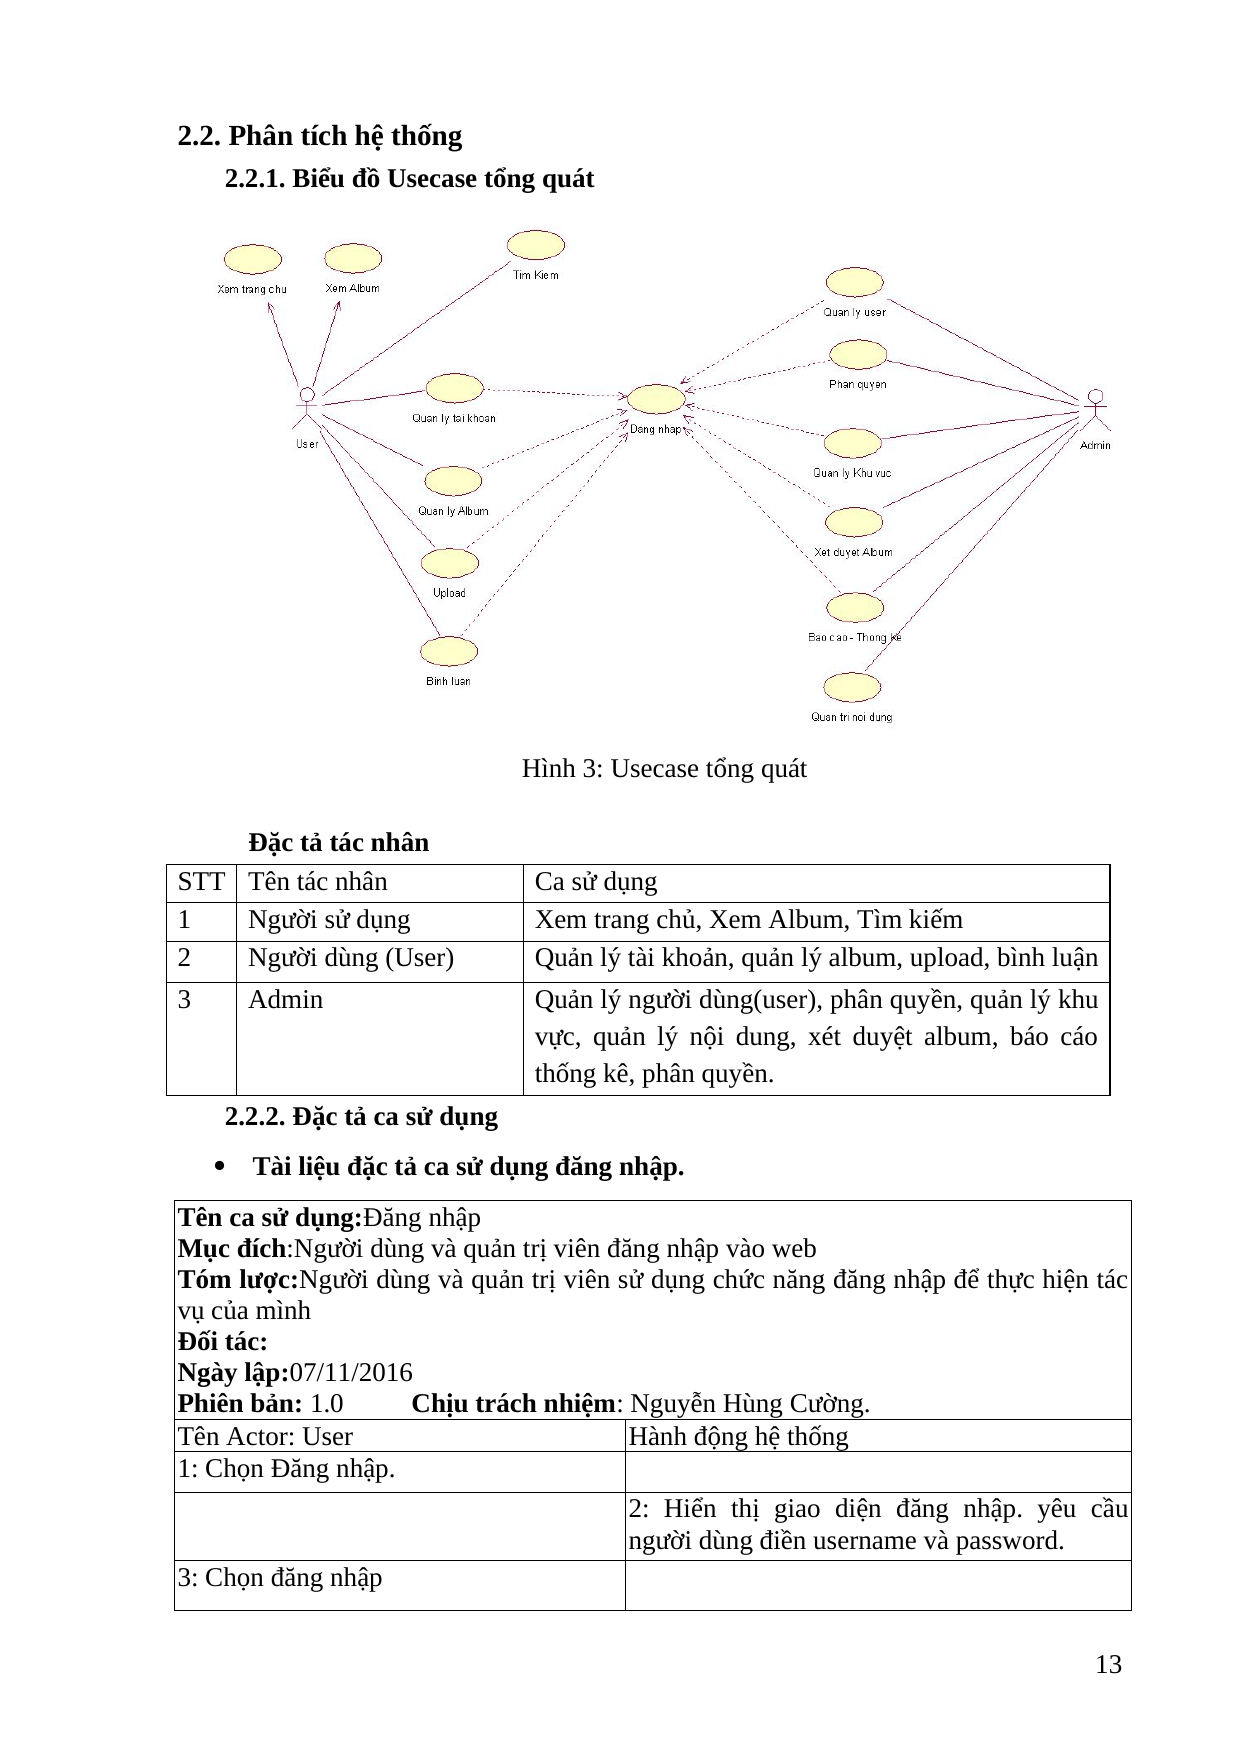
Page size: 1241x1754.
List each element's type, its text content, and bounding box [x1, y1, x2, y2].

table_cell 3: Chọn đăng nhập [175, 1561, 625, 1610]
table_cell Tên Actor: User [175, 1420, 625, 1451]
table_cell Hành động hệ thống [626, 1420, 1131, 1451]
subtitle 2.2.2. Đặc tả ca sử dụng [177, 1100, 1122, 1131]
table_cell Người sử dụng [237, 903, 523, 941]
table_cell Xem trang chủ, Xem Album, Tìm kiếm [524, 903, 1109, 941]
table_header STT [167, 865, 236, 902]
table_cell 2 [167, 942, 236, 982]
table_cell [626, 1561, 1131, 1610]
subtitle 2.2.1. Biểu đồ Usecase tổng quát [177, 162, 1122, 194]
table_cell Admin [237, 983, 523, 1094]
table_cell 1: Chọn Đăng nhập. [175, 1452, 625, 1492]
table_cell Quản lý tài khoản, quản lý album, upload, bình luận [524, 942, 1109, 982]
table_cell Người dùng (User) [237, 942, 523, 982]
subtitle 2.2. Phân tích hệ thống [177, 118, 1122, 152]
picture [206, 199, 1131, 746]
text Đặc tả tác nhân [177, 827, 1122, 858]
text Hình 3: Usecase tổng quát [177, 752, 1122, 783]
table_cell 2: Hiển thị giao diện đăng nhập. yêu cầu người dùng điền username và password. [626, 1493, 1131, 1560]
table_cell [175, 1493, 625, 1560]
table_cell 1 [167, 903, 236, 941]
subtitle Tài liệu đặc tả ca sử dụng đăng nhập. [215, 1149, 1122, 1181]
table_cell 3 [167, 983, 236, 1094]
table_header Tên ca sử dụng:Đăng nhập Mục đích:Người dùng và quản trị viên đăng nhập vào web Tóm lược:Người dùng và quản trị viên sử dụng chức năng đăng nhập để thực hiện tác vụ của mình Đối tác: Ngày lập:07/11/2016 Phiên bản: 1.0 Chịu trách nhiệm: Nguyễn Hùng Cường. [175, 1201, 1131, 1419]
table_header Tên tác nhân [237, 865, 523, 902]
table_cell Quản lý người dùng(user), phân quyền, quản lý khu vực, quản lý nội dung, xét duyệt album, báo cáo thống kê, phân quyền. [524, 983, 1109, 1094]
table_header Ca sử dụng [524, 865, 1109, 902]
table_cell [626, 1452, 1131, 1492]
